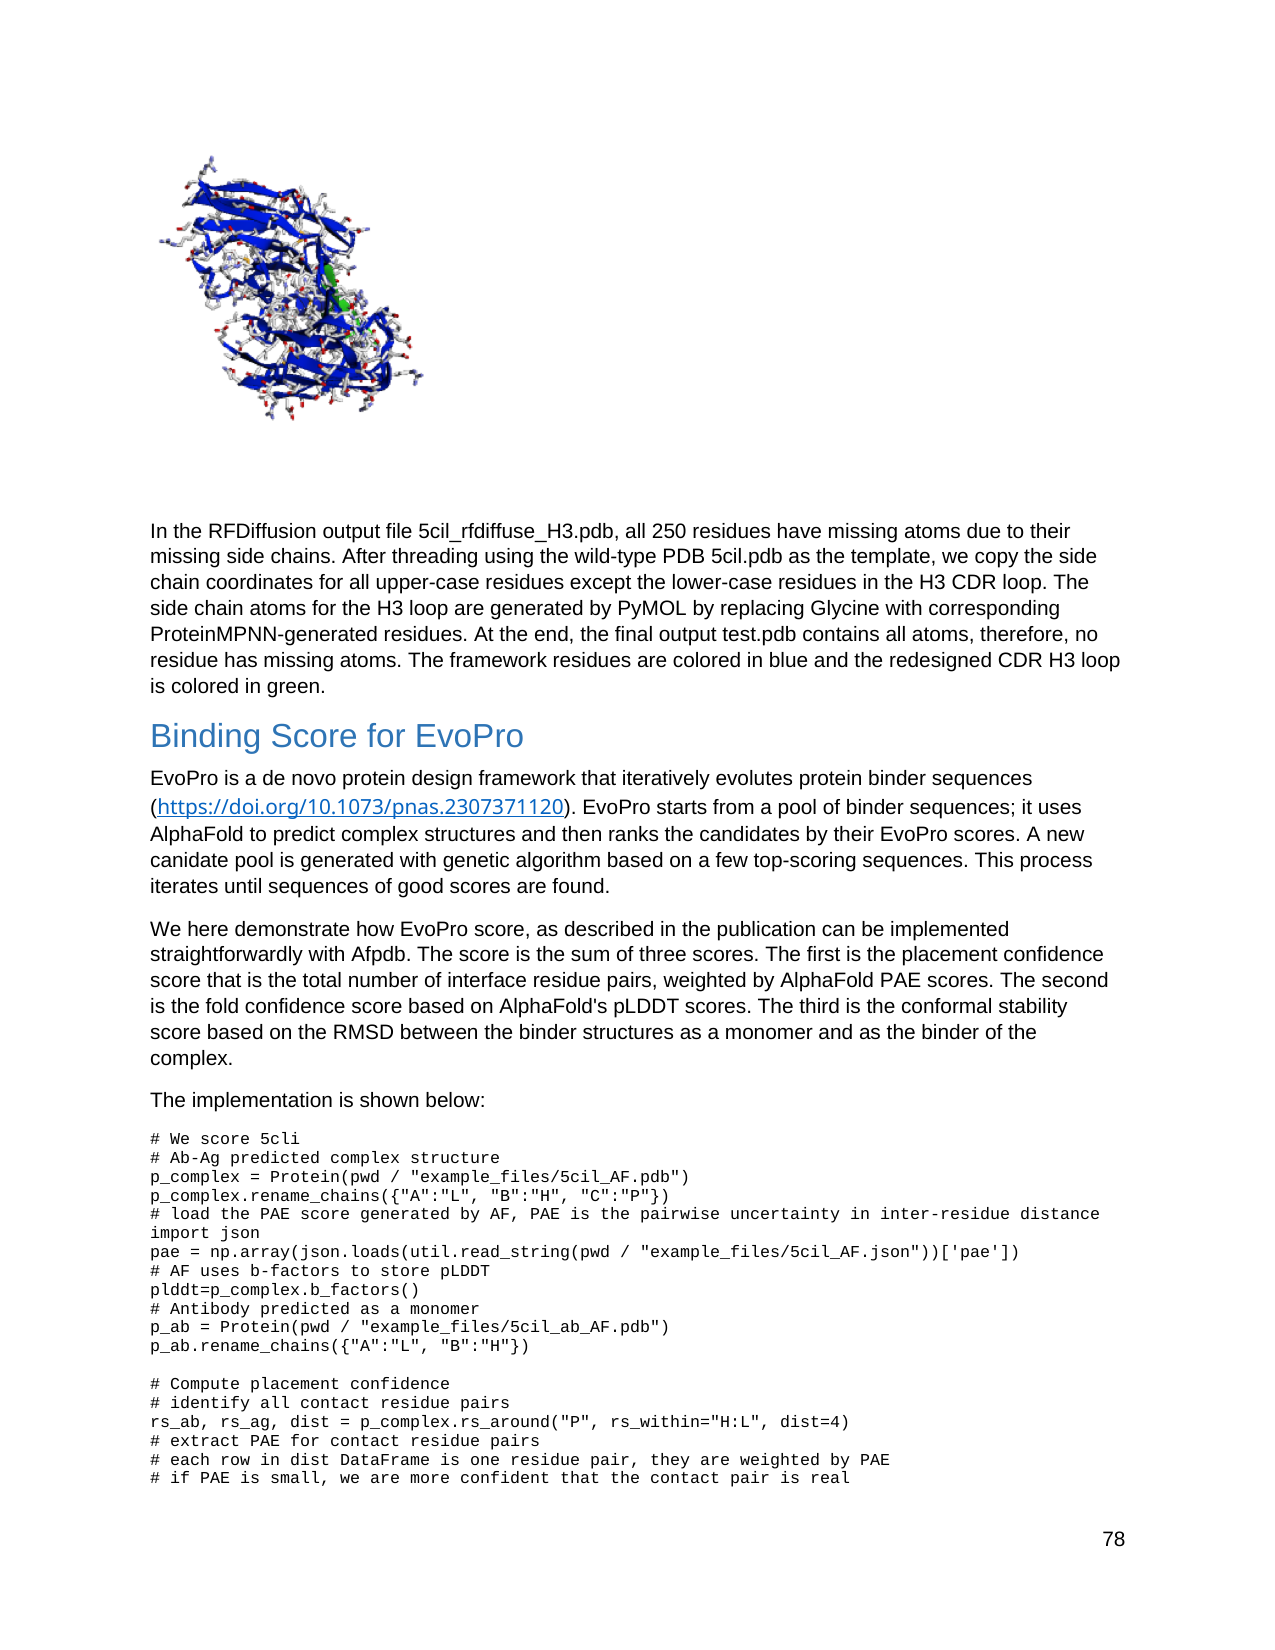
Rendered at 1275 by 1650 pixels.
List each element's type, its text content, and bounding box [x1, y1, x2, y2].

picture [150, 150, 428, 431]
subtitle Binding Score for EvoPro [150, 716, 1125, 754]
text import json [150, 1225, 1125, 1244]
text p_ab.rename_chains({"A":"L", "B":"H"}) [150, 1338, 1125, 1357]
text # each row in dist DataFrame is one residue pair, they are weighted by PAE [150, 1451, 1125, 1470]
text # load the PAE score generated by AF, PAE is the pairwise uncertainty in inter-residue distance [150, 1206, 1125, 1225]
text p_complex = Protein(pwd / "example_files/5cil_AF.pdb") [150, 1168, 1125, 1187]
text We here demonstrate how EvoPro score, as described in the publication can be implemented straightforwardly with Afpdb. The score is the sum of three scores. The first is the placement confidence score that is the total number of interface residue pairs, weighted by AlphaFold PAE scores. The second is the fold confidence score based on AlphaFold's pLDDT scores. The third is the conformal stability score based on the RMSD between the binder structures as a monomer and as the binder of the complex. [150, 916, 1125, 1069]
text pae = np.array(json.loads(util.read_string(pwd / "example_files/5cil_AF.json"))['pae']) [150, 1244, 1125, 1262]
text # We score 5cli [150, 1131, 1125, 1149]
text # if PAE is small, we are more confident that the contact pair is real [150, 1470, 1125, 1489]
text rs_ab, rs_ag, dist = p_complex.rs_around("P", rs_within="H:L", dist=4) [150, 1413, 1125, 1432]
text p_ab = Protein(pwd / "example_files/5cil_ab_AF.pdb") [150, 1319, 1125, 1338]
text # identify all contact residue pairs [150, 1394, 1125, 1413]
text In the RFDiffusion output file 5cil_rfdiffuse_H3.pdb, all 250 residues have missing atoms due to their missing side chains. After threading using the wild-type PDB 5cil.pdb as the template, we copy the side chain coordinates for all upper-case residues except the lower-case residues in the H3 CDR loop. The side chain atoms for the H3 loop are generated by PyMOL by replacing Glycine with corresponding ProteinMPNN-generated residues. At the end, the final output test.pdb contains all atoms, therefore, no residue has missing atoms. The framework residues are colored in blue and the redesigned CDR H3 loop is colored in green. [150, 518, 1125, 697]
text # AF uses b-factors to store pLDDT [150, 1262, 1125, 1281]
text plddt=p_complex.b_factors() [150, 1281, 1125, 1300]
text # Antibody predicted as a monomer [150, 1300, 1125, 1319]
text p_complex.rename_chains({"A":"L", "B":"H", "C":"P"}) [150, 1187, 1125, 1206]
text # Ab-Ag predicted complex structure [150, 1149, 1125, 1168]
text # extract PAE for contact residue pairs [150, 1432, 1125, 1451]
text The implementation is shown below: [150, 1088, 1125, 1112]
text # Compute placement confidence [150, 1376, 1125, 1394]
text EvoPro is a de novo protein design framework that iteratively evolutes protein binder sequences (https://doi.org/10.1073/pnas.2307371120). EvoPro starts from a pool of binder sequences; it uses AlphaFold to predict complex structures and then ranks the candidates by their EvoPro scores. A new canidate pool is generated with genetic algorithm based on a few top-scoring sequences. This process iterates until sequences of good scores are found. [150, 766, 1125, 898]
